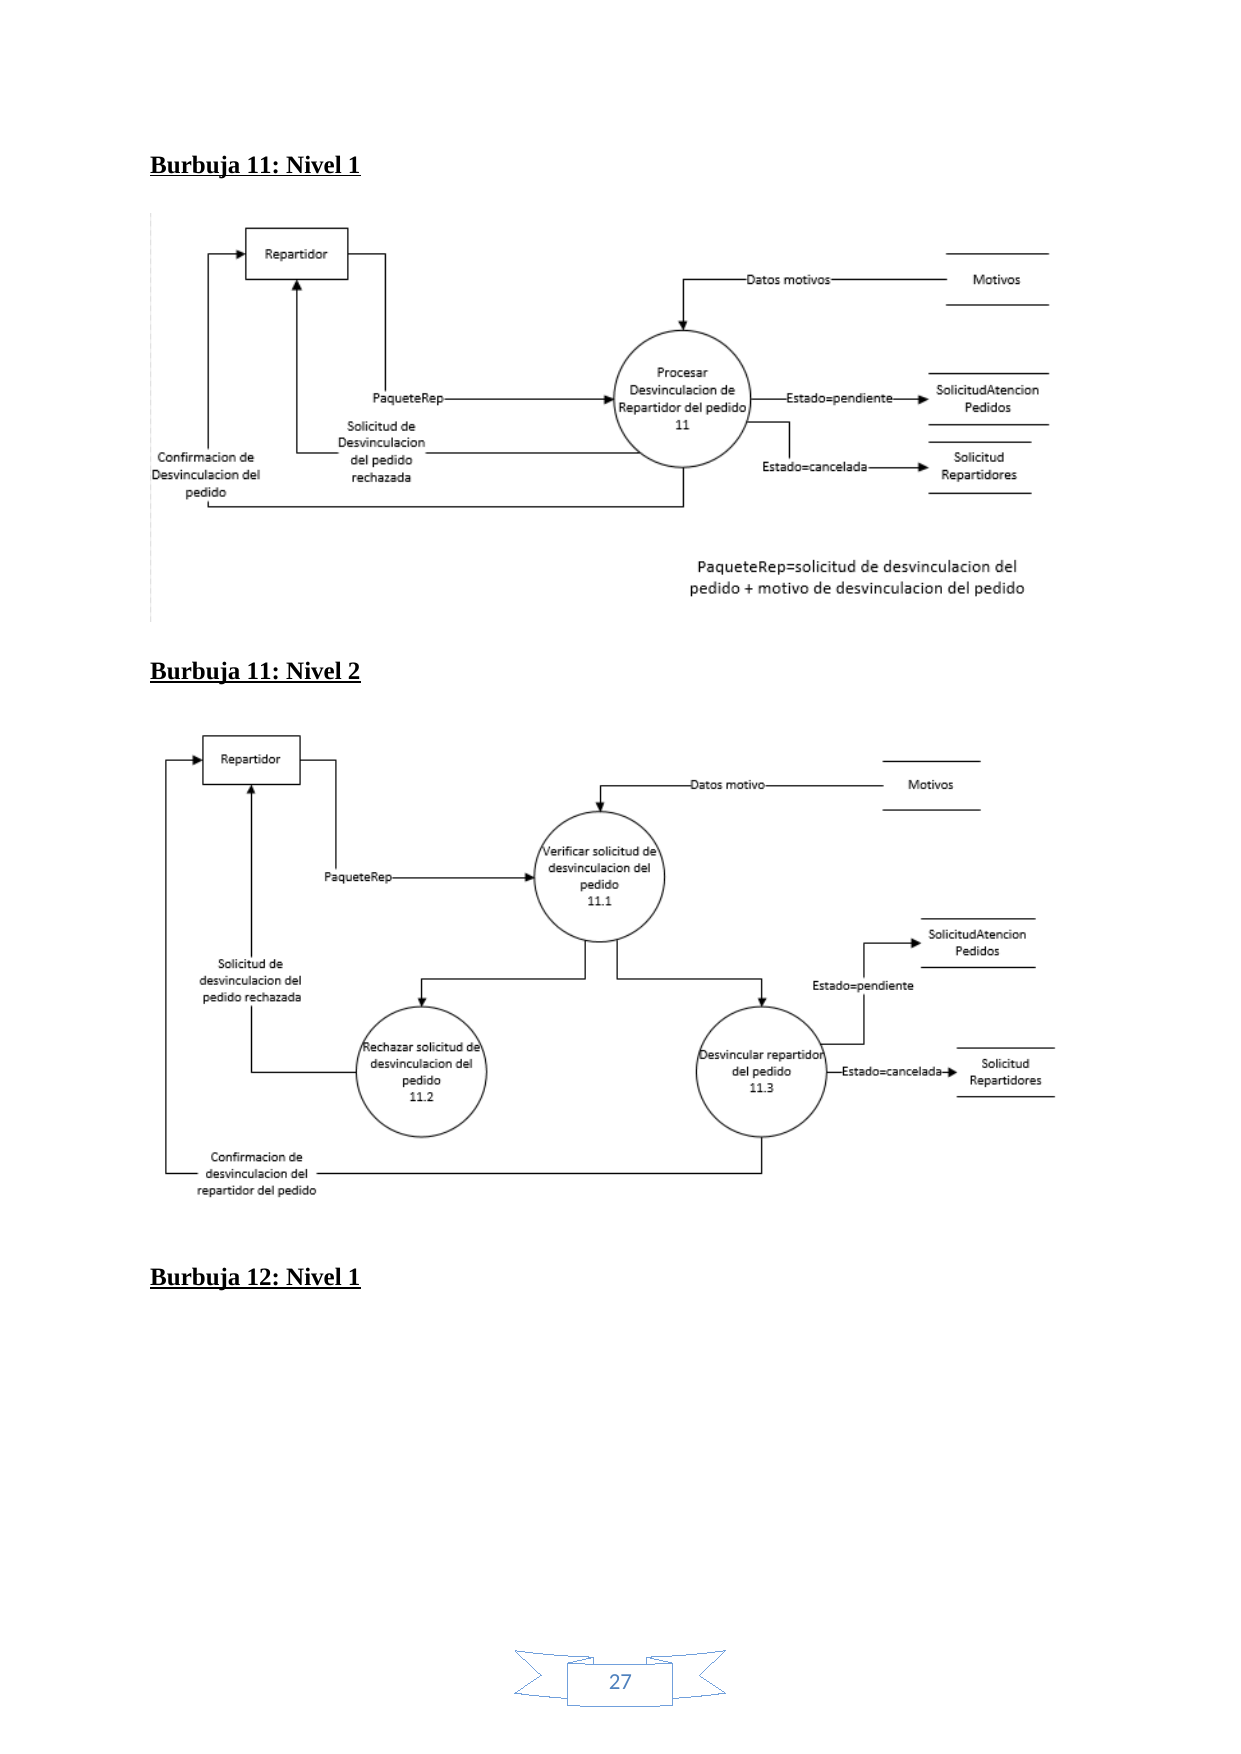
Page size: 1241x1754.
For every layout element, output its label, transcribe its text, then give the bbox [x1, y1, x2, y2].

picture [150, 720, 1091, 1228]
text Burbuja 12: Nivel 1 [150, 1262, 1090, 1291]
text Burbuja 11: Nivel 2 [150, 656, 1090, 685]
text Burbuja 11: Nivel 1 [150, 150, 1090, 179]
picture [150, 213, 1091, 622]
